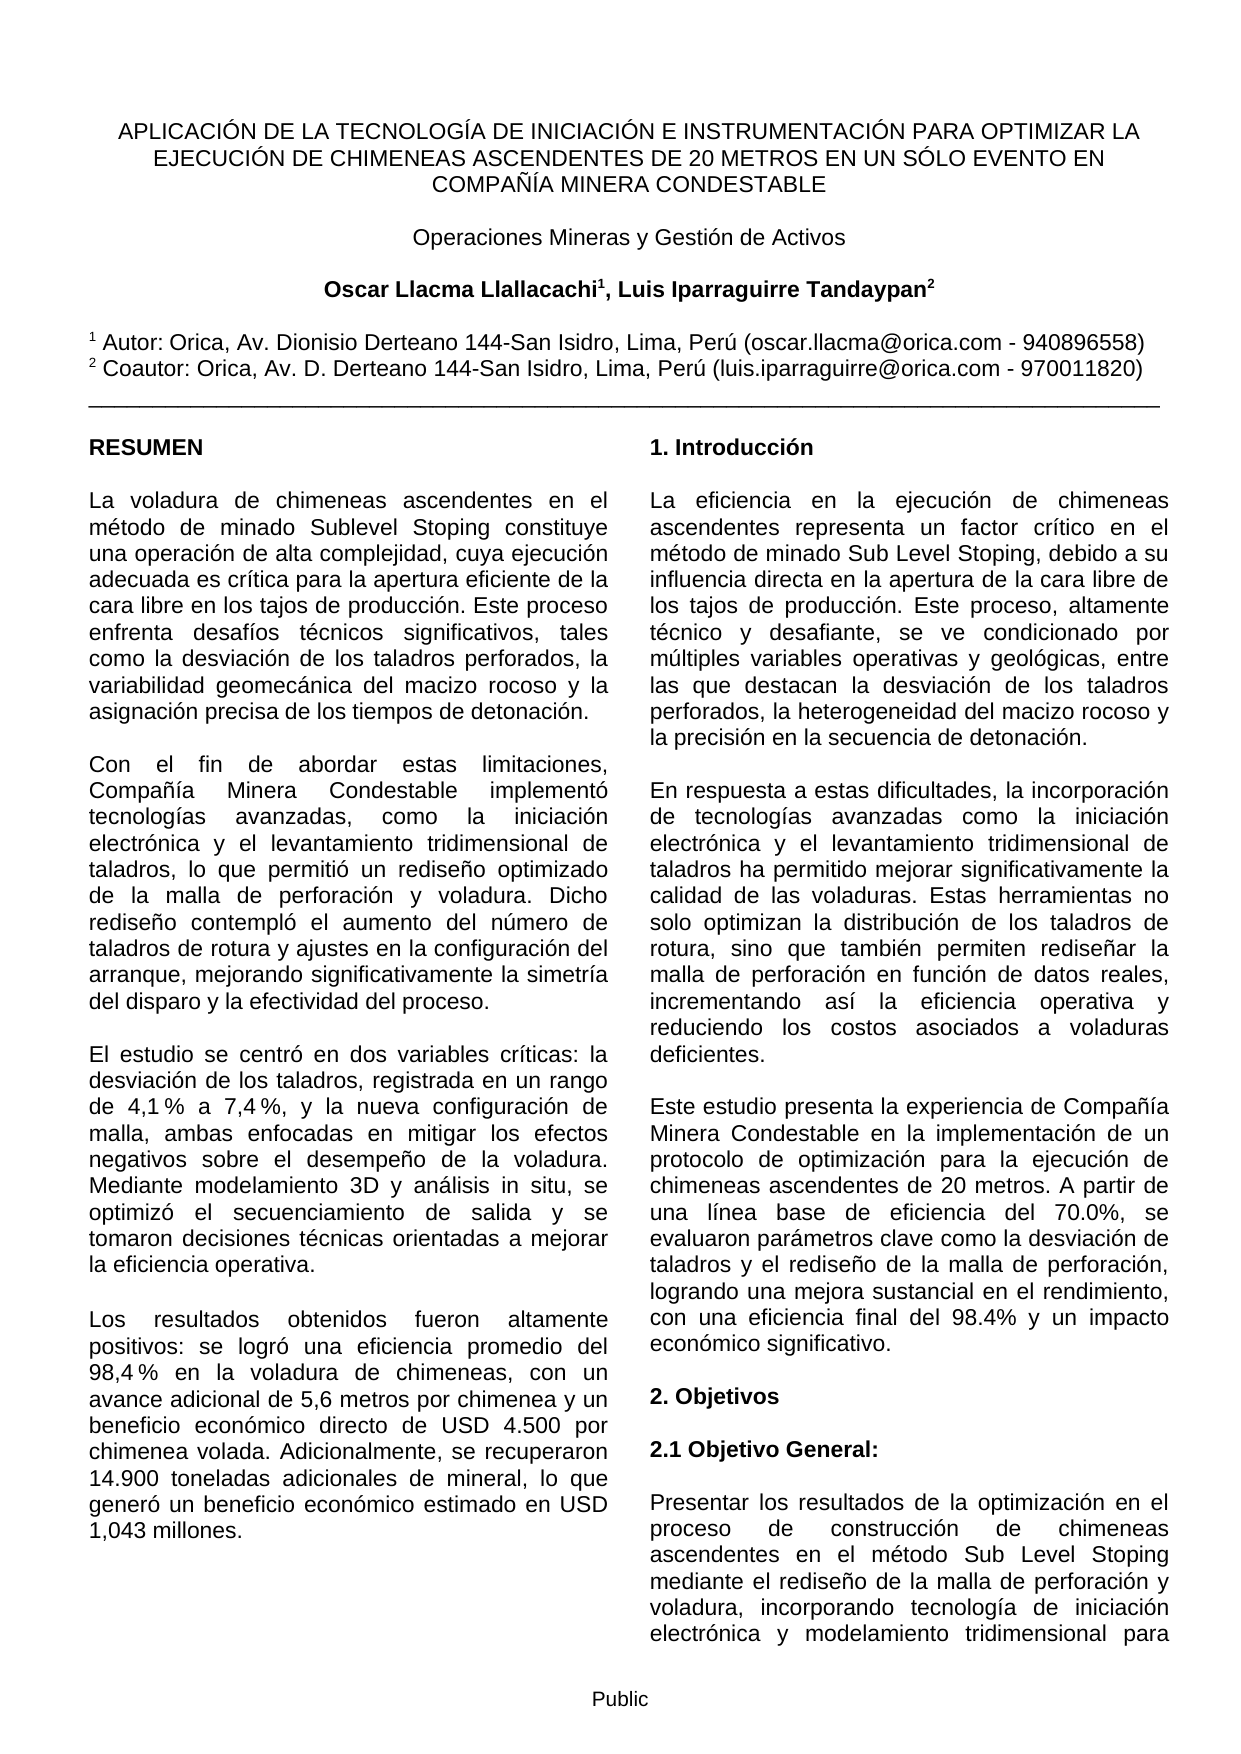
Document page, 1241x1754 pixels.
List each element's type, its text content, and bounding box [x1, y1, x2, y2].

text 2. Objetivos [649, 1383, 1169, 1409]
text 2.1 Objetivo General: [649, 1436, 1169, 1462]
text En respuesta a estas dificultades, la incorporación de tecnologías avanzadas como la iniciación electrónica y el levantamiento tridimensional de taladros ha permitido mejorar significativamente la calidad de las voladuras. Estas herramientas no solo optimizan la distribución de los taladros de rotura, sino que también permiten rediseñar la malla de perforación en función de datos reales, incrementando así la eficiencia operativa y reduciendo los costos asociados a voladuras deficientes. [649, 777, 1169, 1067]
text Los resultados obtenidos fueron altamente positivos: se logró una eficiencia promedio del 98,4 % en la voladura de chimeneas, con un avance adicional de 5,6 metros por chimenea y un beneficio económico directo de USD 4.500 por chimenea volada. Adicionalmente, se recuperaron 14.900 toneladas adicionales de mineral, lo que generó un beneficio económico estimado en USD 1,043 millones. [89, 1306, 608, 1544]
text 1. Introducción [649, 434, 1169, 461]
text La voladura de chimeneas ascendentes en el método de minado Sublevel Stoping constituye una operación de alta complejidad, cuya ejecución adecuada es crítica para la apertura eficiente de la cara libre en los tajos de producción. Este proceso enfrenta desafíos técnicos significativos, tales como la desviación de los taladros perforados, la variabilidad geomecánica del macizo rocoso y la asignación precisa de los tiempos de detonación. [89, 487, 608, 724]
text 2 Coautor: Orica, Av. D. Derteano 144-San Isidro, Lima, Perú (luis.iparraguirre@orica.com - 970011820) ____________________________________________________________________________________ [89, 355, 1211, 408]
text RESUMEN [89, 434, 608, 461]
text Con el fin de abordar estas limitaciones, Compañía Minera Condestable implementó tecnologías avanzadas, como la iniciación electrónica y el levantamiento tridimensional de taladros, lo que permitió un rediseño optimizado de la malla de perforación y voladura. Dicho rediseño contempló el aumento del número de taladros de rotura y ajustes en la configuración del arranque, mejorando significativamente la simetría del disparo y la efectividad del proceso. [89, 751, 608, 1014]
text Este estudio presenta la experiencia de Compañía Minera Condestable en la implementación de un protocolo de optimización para la ejecución de chimeneas ascendentes de 20 metros. A partir de una línea base de eficiencia del 70.0%, se evaluaron parámetros clave como la desviación de taladros y el rediseño de la malla de perforación, logrando una mejora sustancial en el rendimiento, con una eficiencia final del 98.4% y un impacto económico significativo. [649, 1093, 1169, 1357]
text APLICACIÓN DE LA TECNOLOGÍA DE INICIACIÓN E INSTRUMENTACIÓN PARA OPTIMIZAR LA EJECUCIÓN DE CHIMENEAS ASCENDENTES DE 20 METROS EN UN SÓLO EVENTO EN COMPAÑÍA MINERA CONDESTABLE [89, 118, 1169, 197]
text 1 Autor: Orica, Av. Dionisio Derteano 144-San Isidro, Lima, Perú (oscar.llacma@orica.com - 940896558) [89, 329, 1169, 355]
text El estudio se centró en dos variables críticas: la desviación de los taladros, registrada en un rango de 4,1 % a 7,4 %, y la nueva configuración de malla, ambas enfocadas en mitigar los efectos negativos sobre el desempeño de la voladura. Mediante modelamiento 3D y análisis in situ, se optimizó el secuenciamiento de salida y se tomaron decisiones técnicas orientadas a mejorar la eficiencia operativa. [89, 1041, 608, 1278]
text Operaciones Mineras y Gestión de Activos [89, 223, 1169, 250]
text La eficiencia en la ejecución de chimeneas ascendentes representa un factor crítico en el método de minado Sub Level Stoping, debido a su influencia directa en la apertura de la cara libre de los tajos de producción. Este proceso, altamente técnico y desafiante, se ve condicionado por múltiples variables operativas y geológicas, entre las que destacan la desviación de los taladros perforados, la heterogeneidad del macizo rocoso y la precisión en la secuencia de detonación. [649, 487, 1169, 751]
text Oscar Llacma Llallacachi1, Luis Iparraguirre Tandaypan2 [89, 276, 1169, 303]
